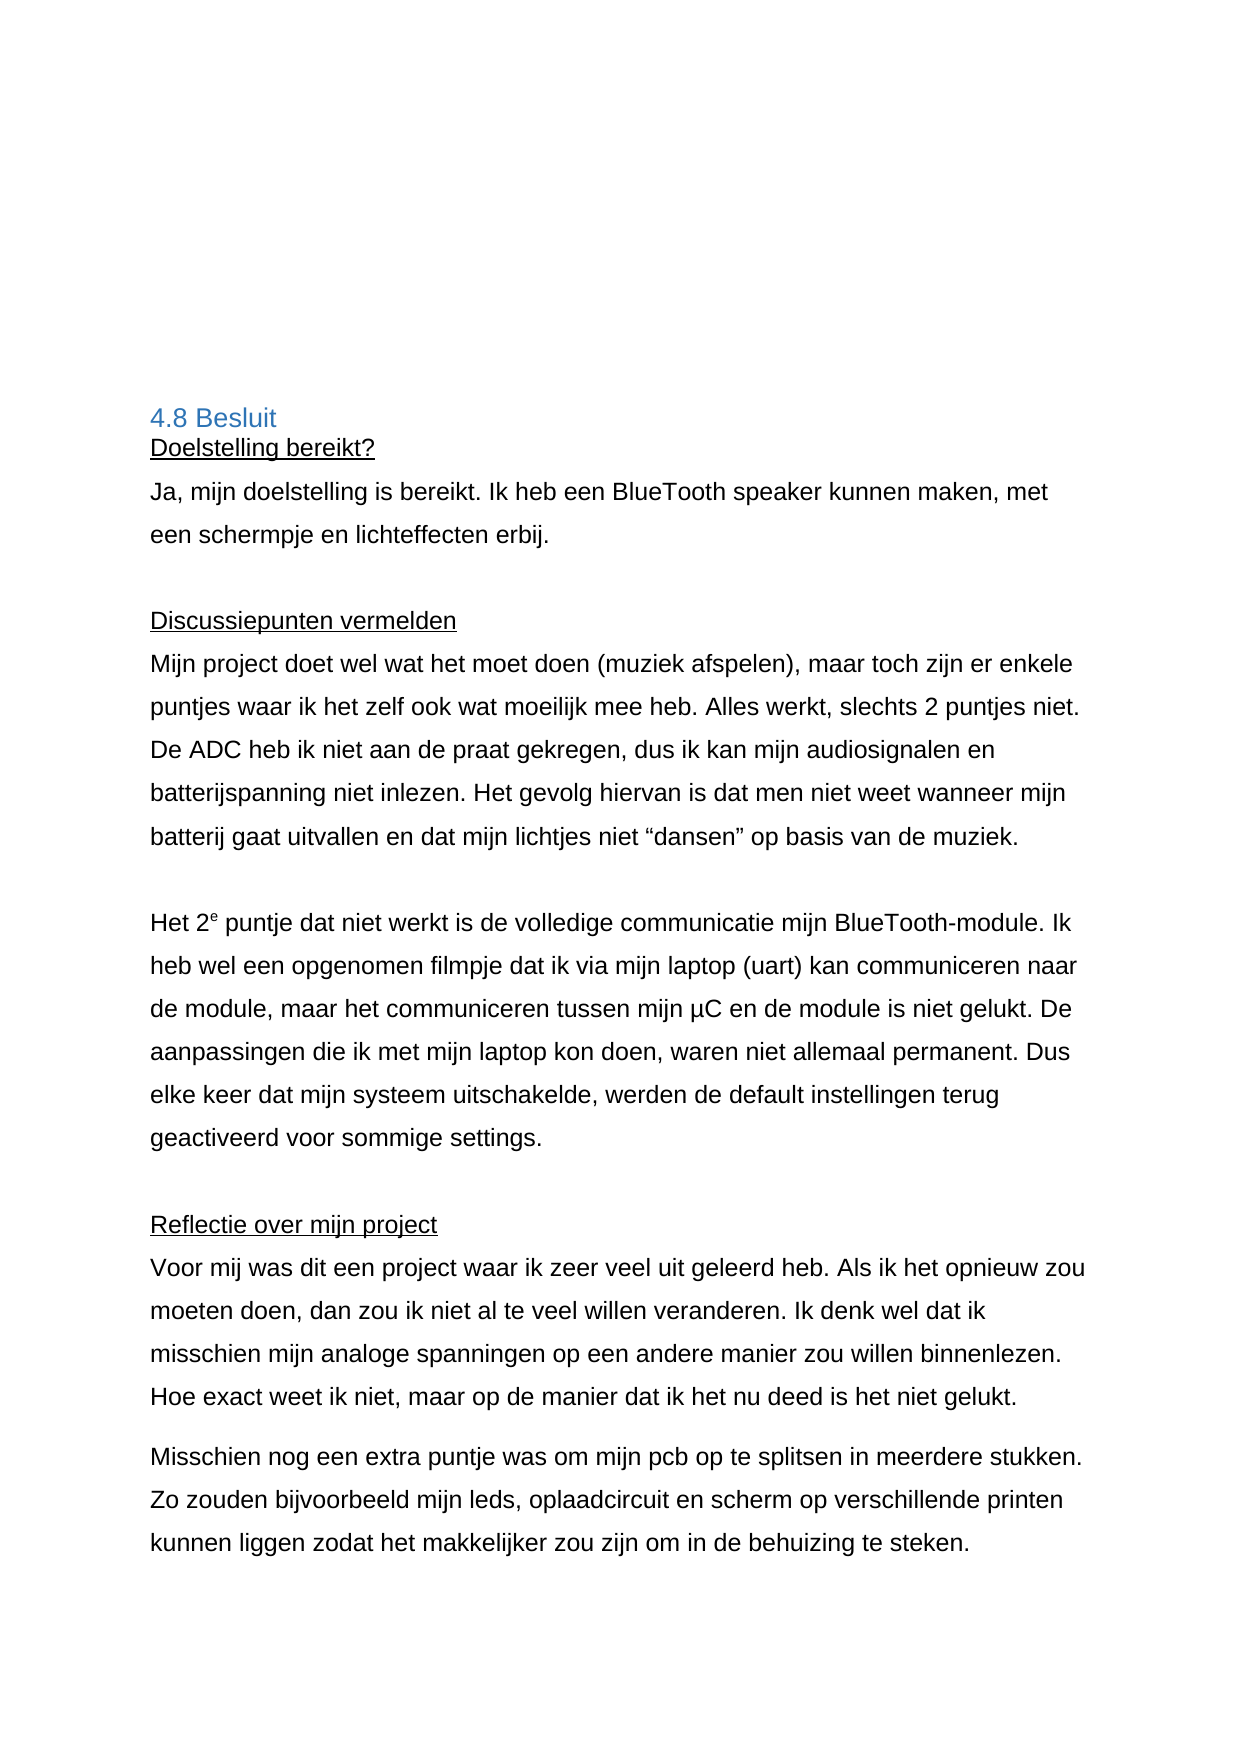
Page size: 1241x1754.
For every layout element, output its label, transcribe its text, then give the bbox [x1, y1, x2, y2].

text Misschien nog een extra puntje was om mijn pcb op te splitsen in meerdere stukken. Zo zouden bijvoorbeeld mijn leds, oplaadcircuit en scherm op verschillende printen kunnen liggen zodat het makkelijker zou zijn om in de behuizing te steken. [150, 1442, 1090, 1557]
text 4.8 Besluit [150, 402, 1090, 433]
text Doelstelling bereikt? Ja, mijn doelstelling is bereikt. Ik heb een BlueTooth speaker kunnen maken, met een schermpje en lichteffecten erbij. Discussiepunten vermelden Mijn project doet wel wat het moet doen (muziek afspelen), maar toch zijn er enkele puntjes waar ik het zelf ook wat moeilijk mee heb. Alles werkt, slechts 2 puntjes niet. De ADC heb ik niet aan de praat gekregen, dus ik kan mijn audiosignalen en batterijspanning niet inlezen. Het gevolg hiervan is dat men niet weet wanneer mijn batterij gaat uitvallen en dat mijn lichtjes niet “dansen” op basis van de muziek. Het 2e puntje dat niet werkt is de volledige communicatie mijn BlueTooth-module. Ik heb wel een opgenomen filmpje dat ik via mijn laptop (uart) kan communiceren naar de module, maar het communiceren tussen mijn µC en de module is niet gelukt. De aanpassingen die ik met mijn laptop kon doen, waren niet allemaal permanent. Dus elke keer dat mijn systeem uitschakelde, werden de default instellingen terug geactiveerd voor sommige settings. Reflectie over mijn project Voor mij was dit een project waar ik zeer veel uit geleerd heb. Als ik het opnieuw zou moeten doen, dan zou ik niet al te veel willen veranderen. Ik denk wel dat ik misschien mijn analoge spanningen op een andere manier zou willen binnenlezen. Hoe exact weet ik niet, maar op de manier dat ik het nu deed is het niet gelukt. [150, 433, 1090, 1411]
